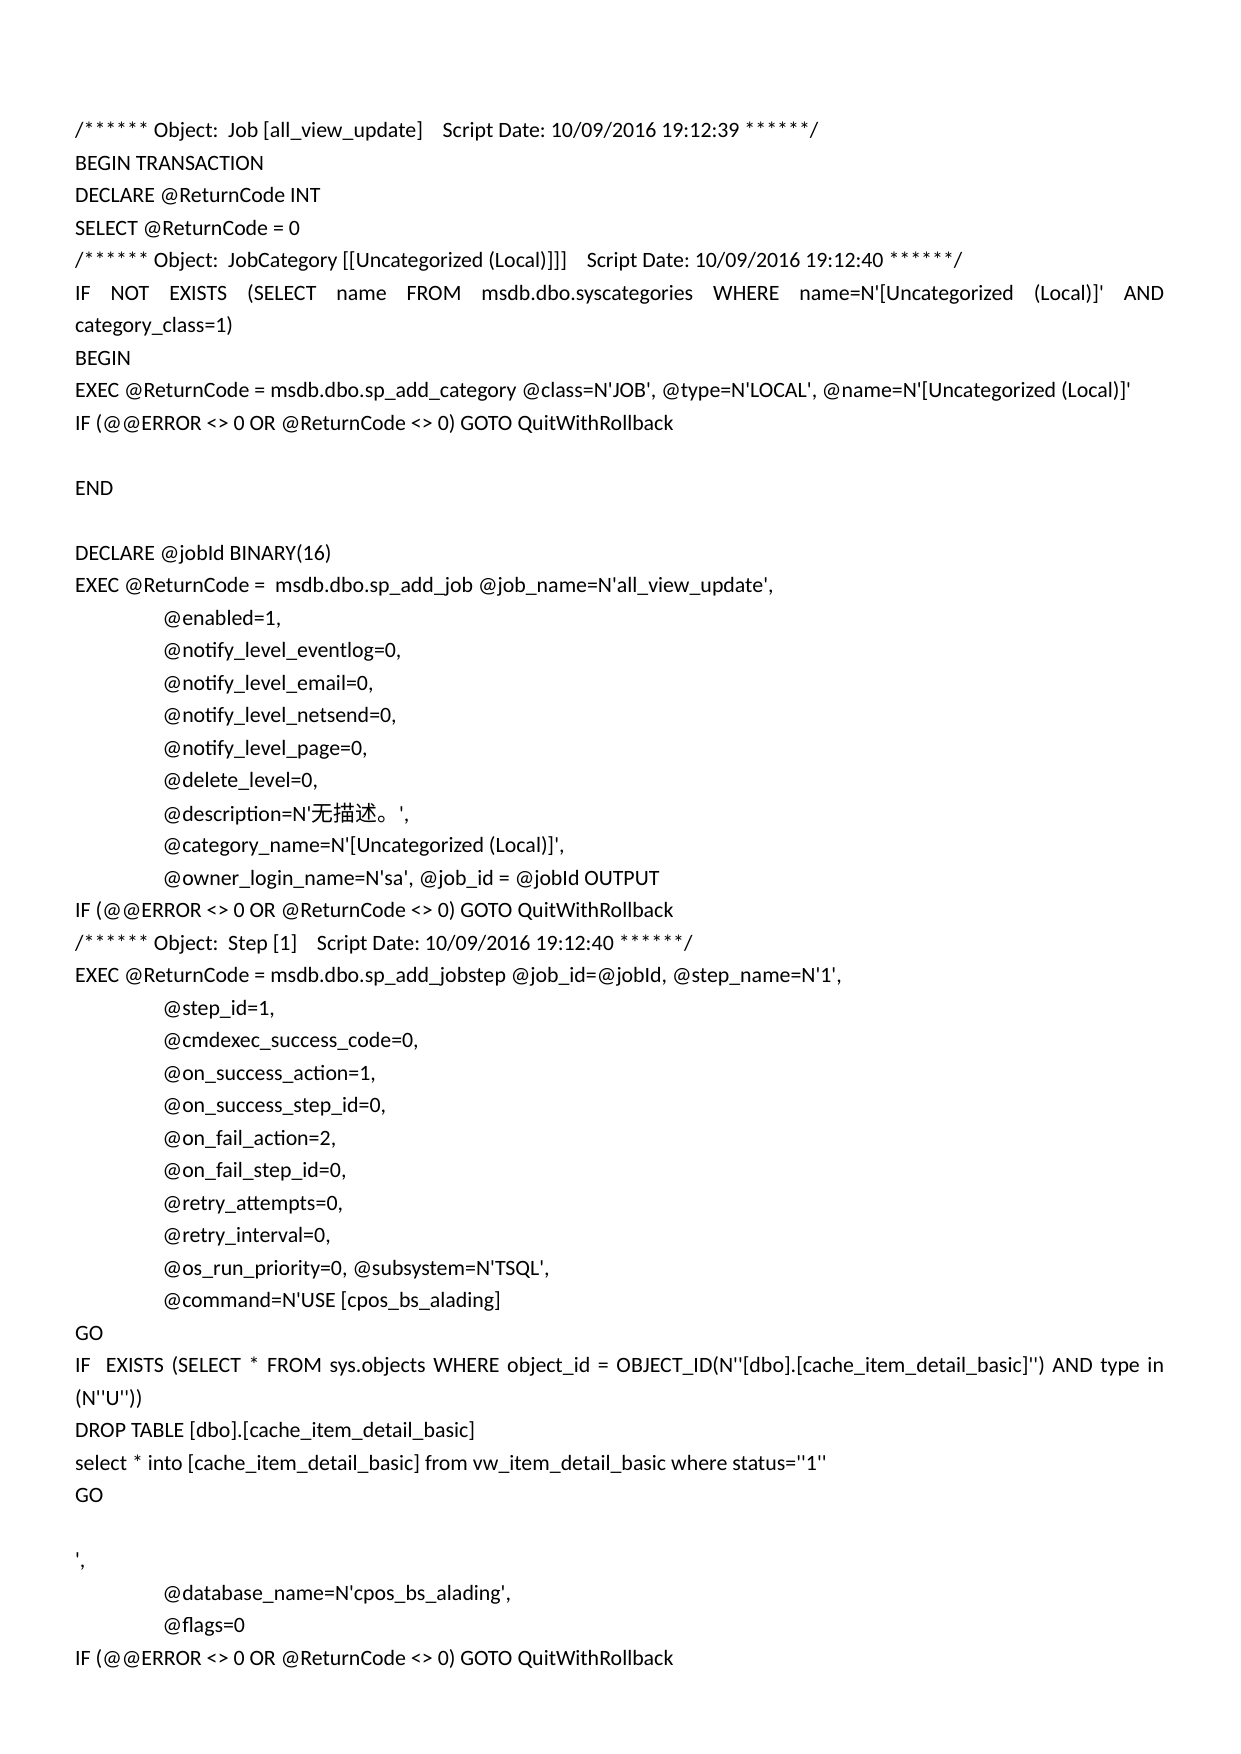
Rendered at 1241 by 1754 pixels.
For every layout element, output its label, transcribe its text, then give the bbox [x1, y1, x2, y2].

text @owner_login_name=N'sa', @job_id = @jobId OUTPUT [75, 861, 1165, 893]
text @category_name=N'[Uncategorized (Local)]', [75, 828, 1165, 861]
text @os_run_priority=0, @subsystem=N'TSQL', [75, 1251, 1165, 1283]
text DECLARE @jobId BINARY(16) [75, 536, 1165, 568]
text DECLARE @ReturnCode INT [75, 178, 1165, 211]
text SELECT @ReturnCode = 0 [75, 211, 1165, 243]
text IF EXISTS (SELECT * FROM sys.objects WHERE object_id = OBJECT_ID(N''[dbo].[cache_item_detail_basic]'') AND type in (N''U'')) [75, 1348, 1165, 1413]
text IF (@@ERROR <> 0 OR @ReturnCode <> 0) GOTO QuitWithRollback [75, 406, 1165, 438]
text @on_fail_step_id=0, [75, 1153, 1165, 1186]
text @command=N'USE [cpos_bs_alading] [75, 1283, 1165, 1316]
text @retry_attempts=0, [75, 1186, 1165, 1218]
text select * into [cache_item_detail_basic] from vw_item_detail_basic where status=''1'' [75, 1446, 1165, 1478]
text ', [75, 1543, 1165, 1576]
text /****** Object: JobCategory [[Uncategorized (Local)]]] Script Date: 10/09/2016 19:12:40 ******/ [75, 243, 1165, 276]
text @notify_level_email=0, [75, 666, 1165, 698]
text /****** Object: Step [1] Script Date: 10/09/2016 19:12:40 ******/ [75, 926, 1165, 958]
text DROP TABLE [dbo].[cache_item_detail_basic] [75, 1413, 1165, 1446]
text @retry_interval=0, [75, 1218, 1165, 1251]
text @flags=0 [75, 1608, 1165, 1641]
text @database_name=N'cpos_bs_alading', [75, 1576, 1165, 1608]
text @cmdexec_success_code=0, [75, 1023, 1165, 1056]
text @enabled=1, [75, 601, 1165, 633]
text END [75, 471, 1165, 503]
text @notify_level_eventlog=0, [75, 633, 1165, 666]
text EXEC @ReturnCode = msdb.dbo.sp_add_category @class=N'JOB', @type=N'LOCAL', @name=N'[Uncategorized (Local)]' [75, 373, 1165, 406]
text EXEC @ReturnCode = msdb.dbo.sp_add_job @job_name=N'all_view_update', [75, 568, 1165, 601]
text GO [75, 1316, 1165, 1348]
text /****** Object: Job [all_view_update] Script Date: 10/09/2016 19:12:39 ******/ [75, 113, 1165, 146]
text IF (@@ERROR <> 0 OR @ReturnCode <> 0) GOTO QuitWithRollback [75, 893, 1165, 926]
text @on_fail_action=2, [75, 1121, 1165, 1153]
text @description=N'无描述。', [75, 796, 1165, 828]
text @on_success_action=1, [75, 1056, 1165, 1088]
text IF NOT EXISTS (SELECT name FROM msdb.dbo.syscategories WHERE name=N'[Uncategorized (Local)]' AND category_class=1) [75, 276, 1165, 341]
text @notify_level_netsend=0, [75, 698, 1165, 731]
text @delete_level=0, [75, 763, 1165, 796]
text @notify_level_page=0, [75, 731, 1165, 763]
text BEGIN TRANSACTION [75, 146, 1165, 178]
text GO [75, 1478, 1165, 1511]
text BEGIN [75, 341, 1165, 373]
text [75, 1641, 1165, 1673]
text EXEC @ReturnCode = msdb.dbo.sp_add_jobstep @job_id=@jobId, @step_name=N'1', [75, 958, 1165, 991]
text @on_success_step_id=0, [75, 1088, 1165, 1121]
text @step_id=1, [75, 991, 1165, 1023]
